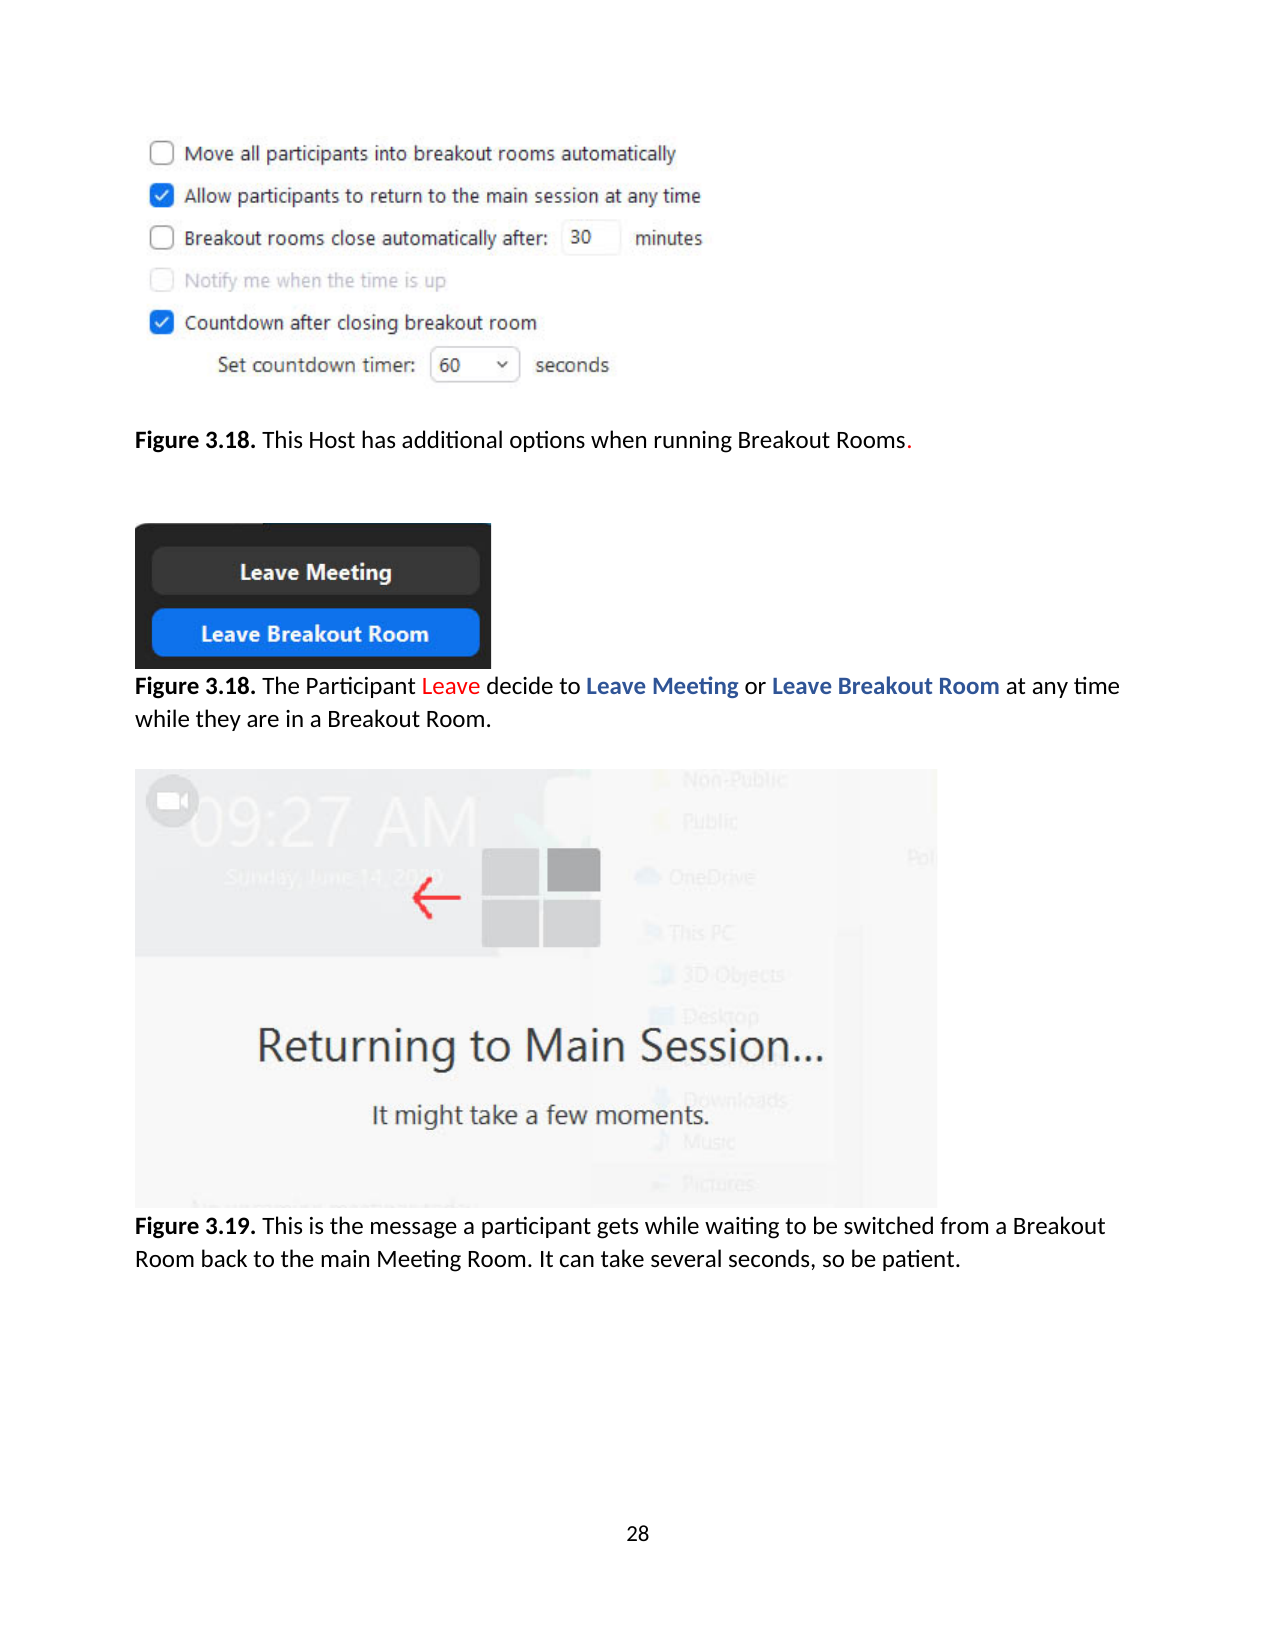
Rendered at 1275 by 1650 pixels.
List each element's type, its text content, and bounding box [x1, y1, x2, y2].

text Figure 3.18. The Participant Leave decide to Leave Meeting or Leave Breakout Room at any time while they are in a Breakout Room. [135, 670, 1140, 734]
picture [135, 769, 938, 1208]
picture [135, 523, 492, 669]
picture [135, 136, 828, 422]
text Figure 3.19. This is the message a participant gets while waiting to be switched from a Breakout Room back to the main Meeting Room. It can take several seconds, so be patient. [135, 1210, 1140, 1274]
text Figure 3.18. This Host has additional options when running Breakout Rooms. [135, 424, 1140, 455]
